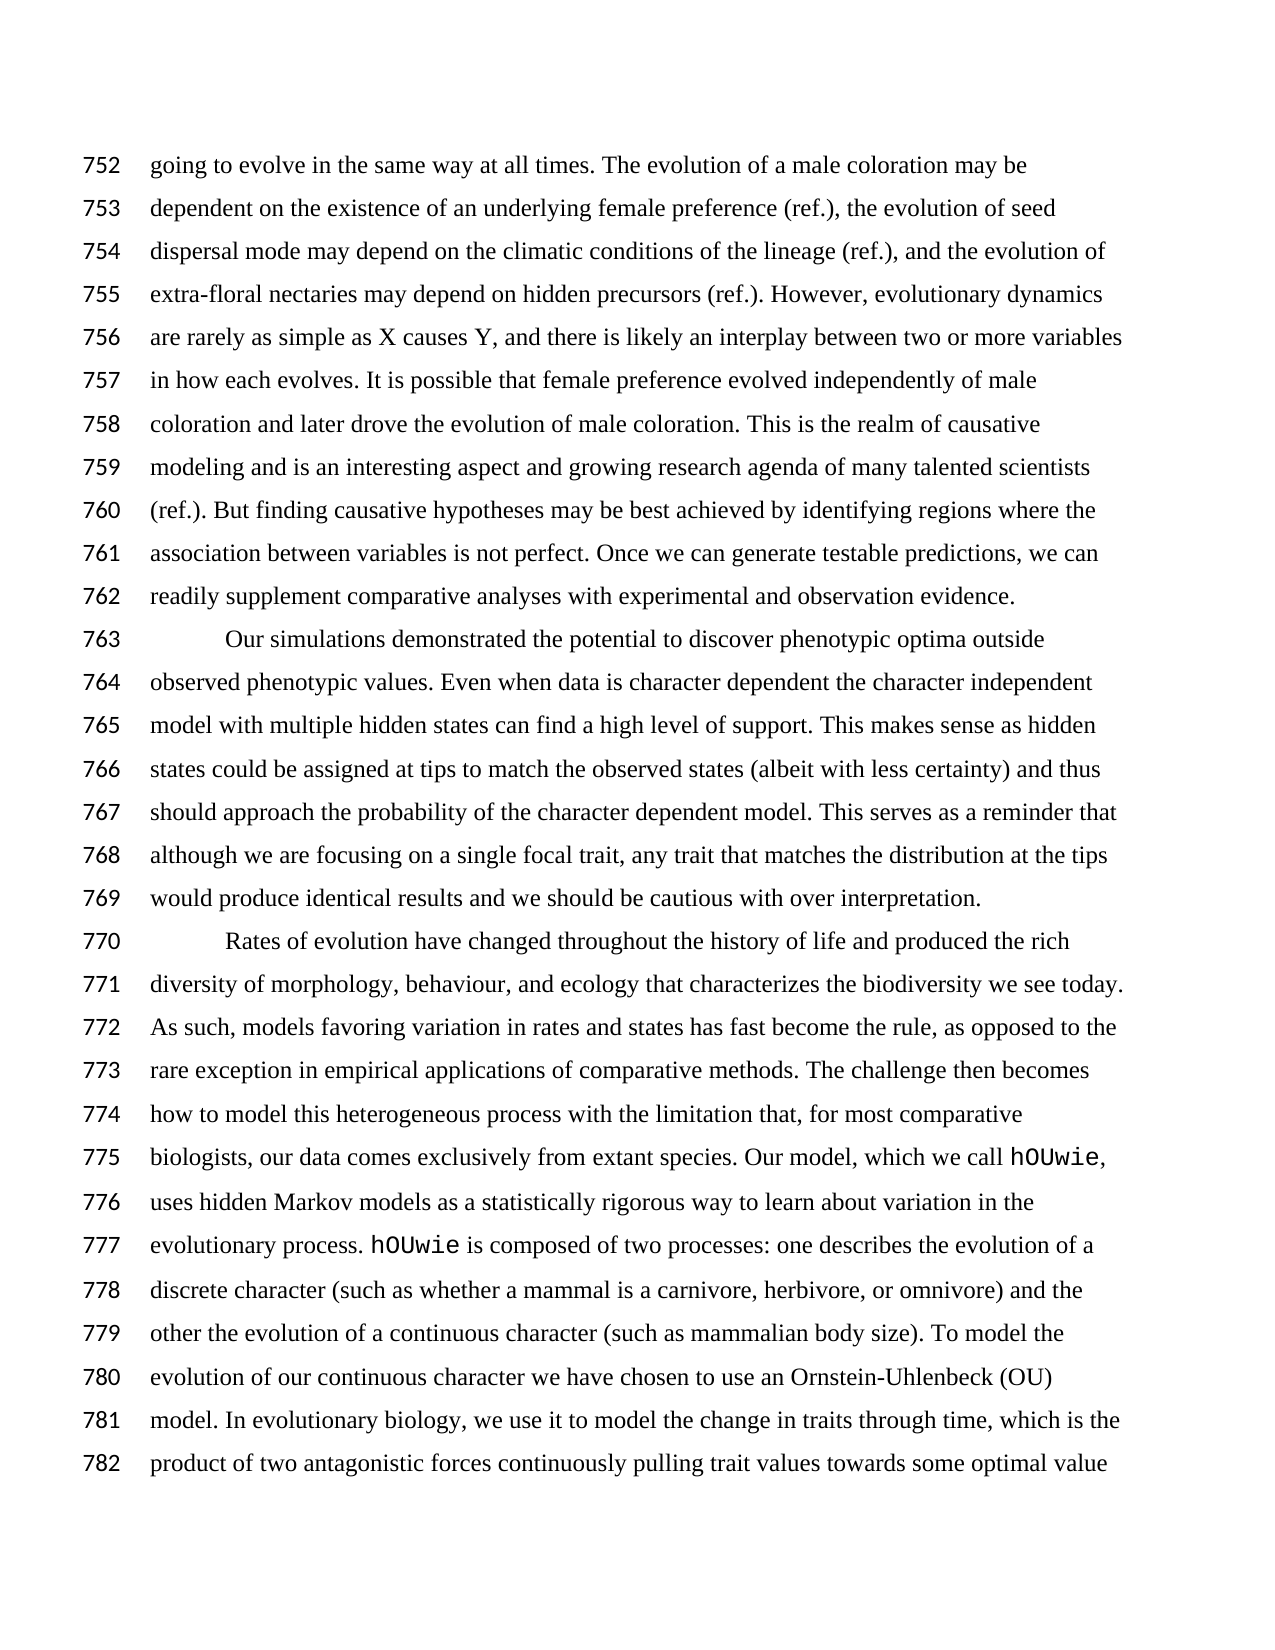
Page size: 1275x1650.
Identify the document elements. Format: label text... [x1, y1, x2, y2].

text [150, 150, 1125, 610]
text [150, 926, 1125, 1477]
text Our simulations demonstrated the potential to discover phenotypic optima outside observed phenotypic values. Even when data is character dependent the character independent model with multiple hidden states can find a high level of support. This makes sense as hidden states could be assigned at tips to match the observed states (albeit with less certainty) and thus should approach the probability of the character dependent model. This serves as a reminder that although we are focusing on a single focal trait, any trait that matches the distribution at the tips would produce identical results and we should be cautious with over interpretation. [150, 624, 1125, 912]
